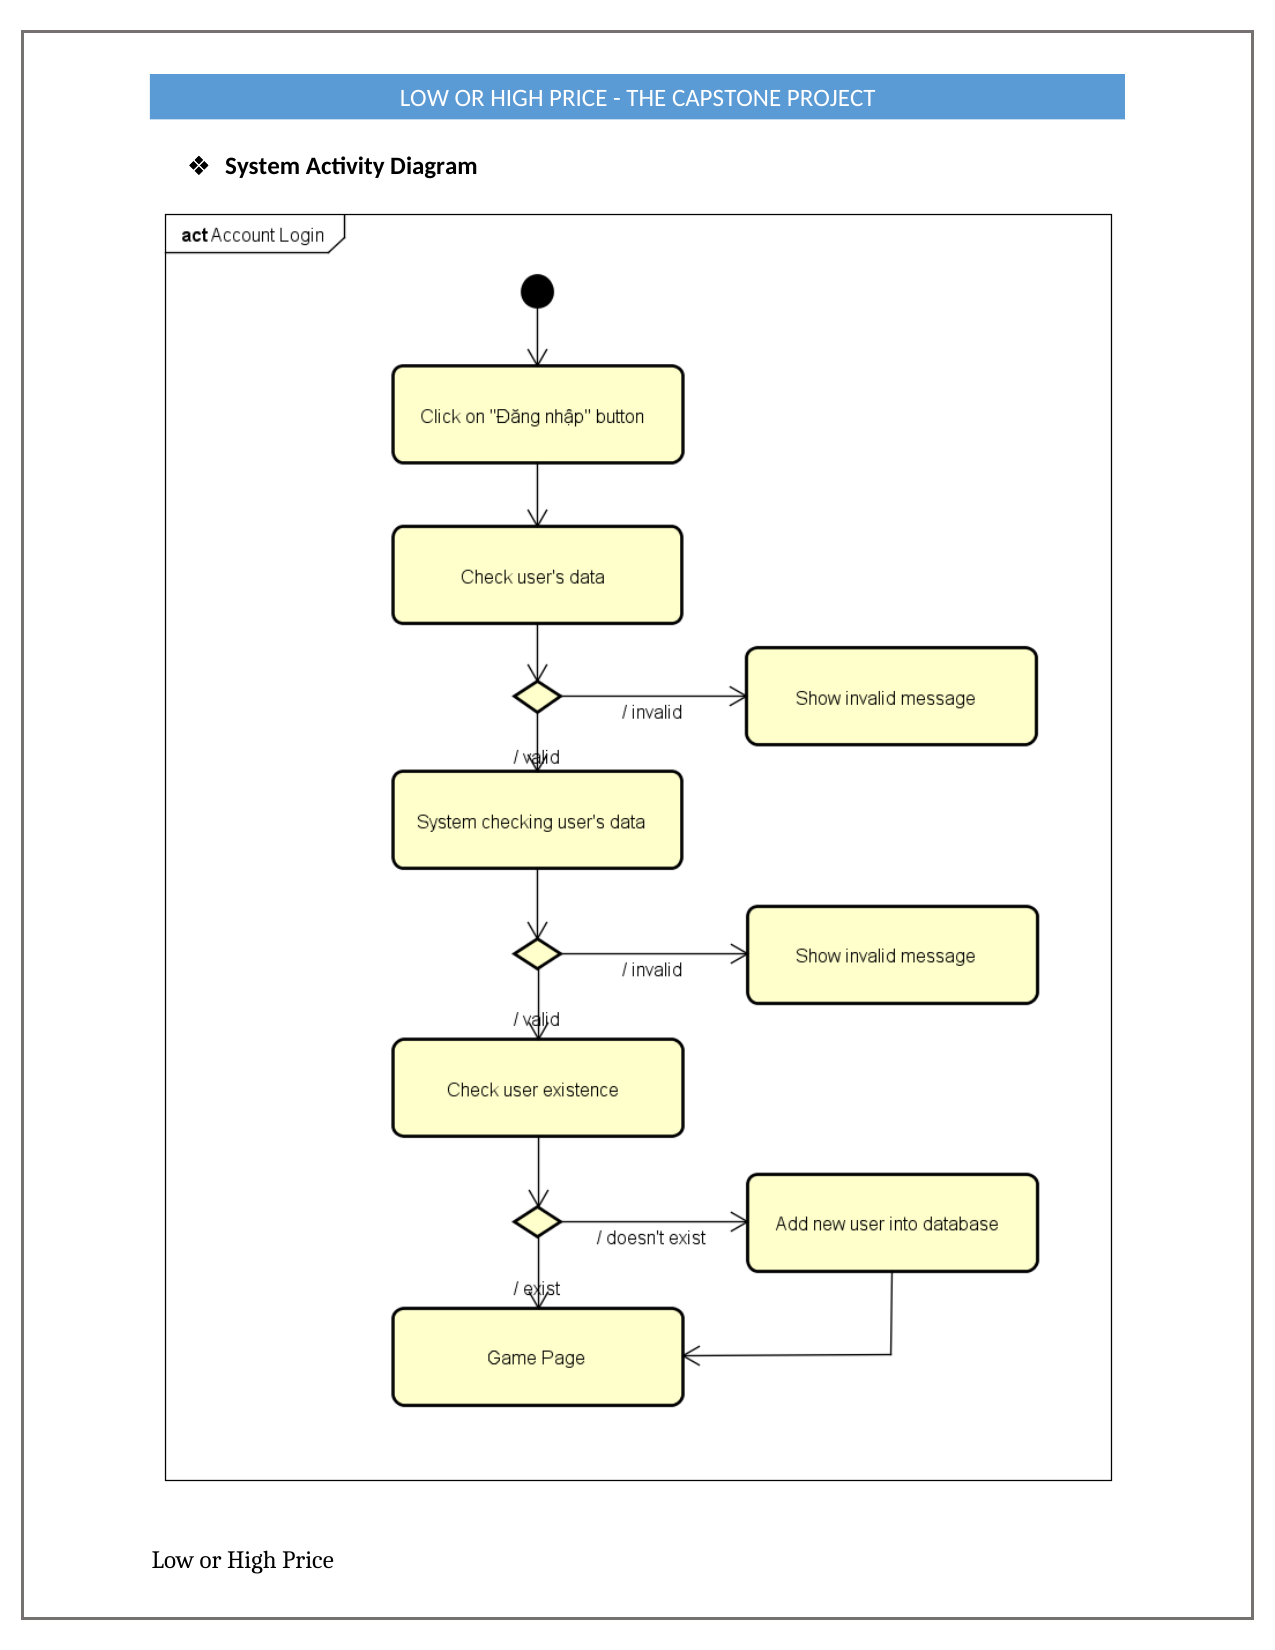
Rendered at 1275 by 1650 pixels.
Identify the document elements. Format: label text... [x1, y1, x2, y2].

picture [150, 199, 1125, 1495]
list System Activity Diagram [187, 150, 1125, 181]
